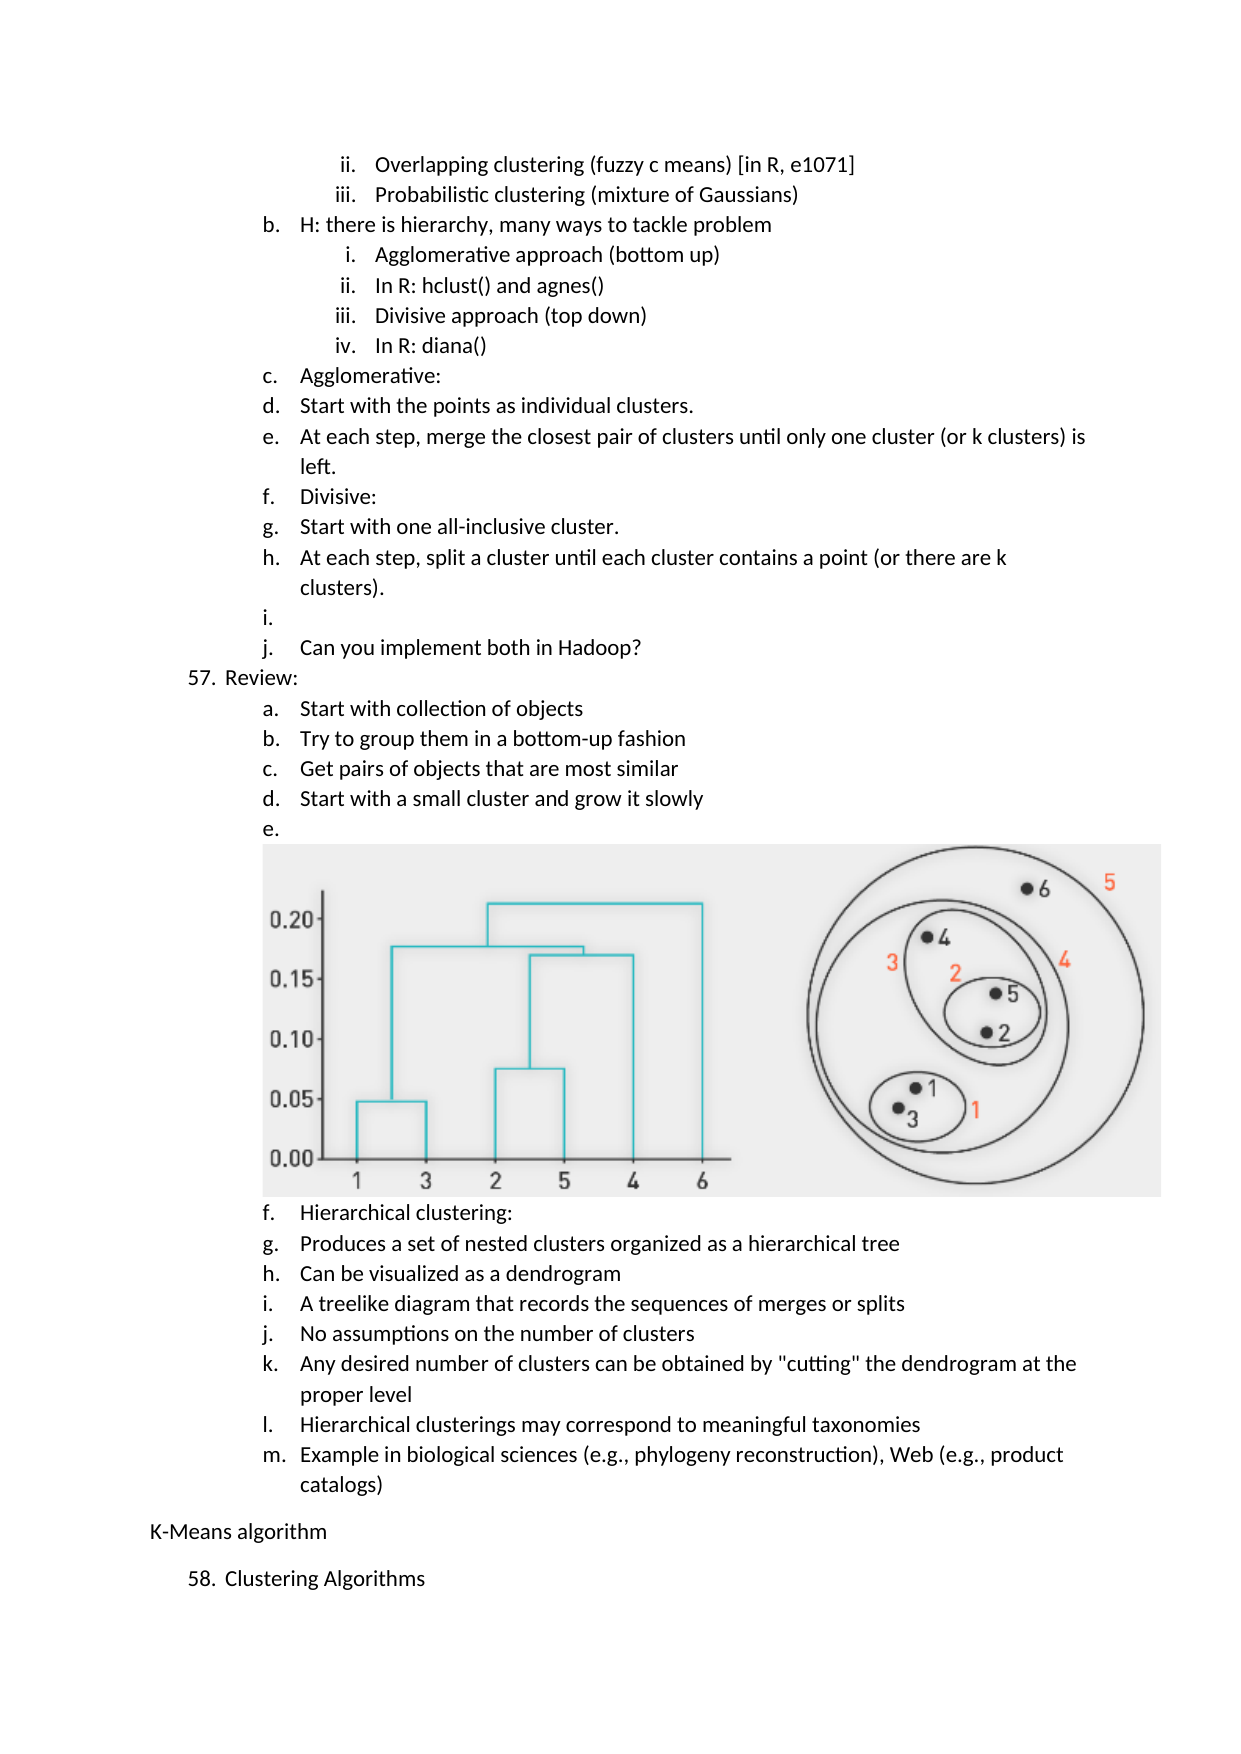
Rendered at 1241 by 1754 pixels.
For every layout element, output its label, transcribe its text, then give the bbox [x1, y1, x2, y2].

list Start with collection of objects [262, 694, 1090, 722]
list No assumptions on the number of clusters [262, 1319, 1090, 1347]
list Hierarchical clustering: [262, 1198, 1090, 1227]
list Can be visualized as a dendrogram [262, 1259, 1090, 1287]
list Start with the points as individual clusters. [262, 392, 1090, 420]
text K-Means algorithm [150, 1517, 1090, 1545]
list Divisive approach (top down) [356, 301, 1090, 329]
list Try to group them in a bottom-up fashion [262, 724, 1090, 752]
list Get pairs of objects that are most similar [262, 754, 1090, 782]
list At each step, merge the closest pair of clusters until only one cluster (or k clusters) is left. [262, 422, 1090, 480]
list Start with one all-inclusive cluster. [262, 512, 1090, 541]
list Clustering Algorithms [187, 1564, 1090, 1592]
list Any desired number of clusters can be obtained by "cutting" the dendrogram at the proper level [262, 1349, 1090, 1408]
list Divisive: [262, 482, 1090, 510]
list Hierarchical clusterings may correspond to meaningful taxonomies [262, 1410, 1090, 1438]
list Agglomerative approach (bottom up) [356, 241, 1090, 269]
list Produces a set of nested clusters organized as a hierarchical tree [262, 1229, 1090, 1257]
list Overlapping clustering (fuzzy c means) [in R, e1071] [356, 150, 1090, 178]
picture [262, 844, 1162, 1197]
list Example in biological sciences (e.g., phylogeny reconstruction), Web (e.g., product catalogs) [262, 1440, 1090, 1498]
list Agglomerative: [262, 361, 1090, 389]
list Can you implement both in Hadoop? [262, 633, 1090, 661]
list H: there is hierarchy, many ways to tackle problem [262, 210, 1090, 238]
list Start with a small cluster and grow it slowly [262, 784, 1090, 812]
list In R: diana() [356, 331, 1090, 359]
list A treelike diagram that records the sequences of merges or splits [262, 1289, 1090, 1317]
list At each step, split a cluster until each cluster contains a point (or there are k clusters). [262, 543, 1090, 601]
list Review: [187, 663, 1090, 692]
list In R: hclust() and agnes() [356, 271, 1090, 299]
list Probabilistic clustering (mixture of Gaussians) [356, 180, 1090, 208]
